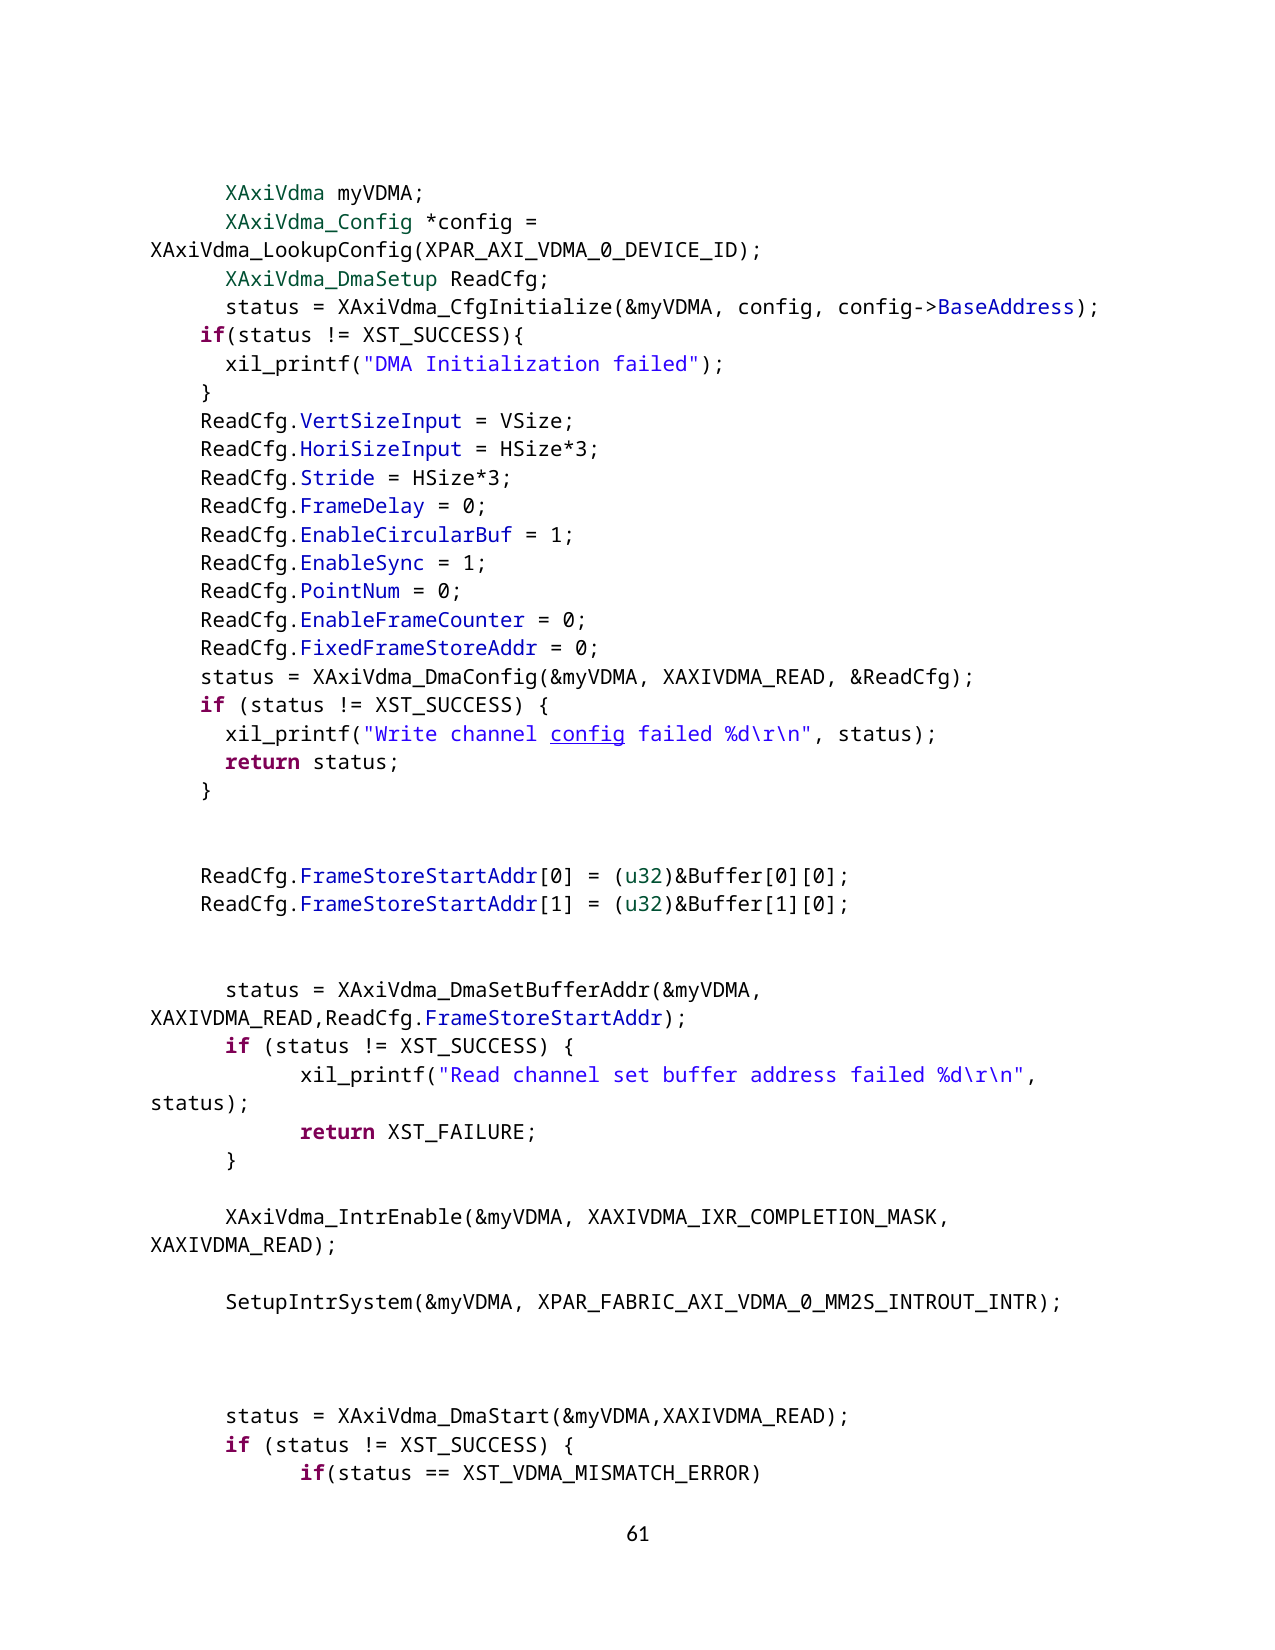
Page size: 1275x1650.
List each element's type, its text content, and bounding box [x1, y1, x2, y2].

text ReadCfg.HoriSizeInput = HSize*3; [150, 434, 1125, 463]
text ReadCfg.Stride = HSize*3; [150, 463, 1125, 491]
text if(status != XST_SUCCESS){ [150, 321, 1125, 349]
text XAxiVdma_IntrEnable(&myVDMA, XAXIVDMA_IXR_COMPLETION_MASK, XAXIVDMA_READ); [150, 1202, 1125, 1259]
text if(status == XST_VDMA_MISMATCH_ERROR) [150, 1458, 1125, 1487]
text } [150, 377, 1125, 406]
text ReadCfg.FrameStoreStartAddr[0] = (u32)&Buffer[0][0]; [150, 861, 1125, 889]
text xil_printf("Read channel set buffer address failed %d\r\n", status); [150, 1060, 1125, 1117]
text status = XAxiVdma_CfgInitialize(&myVDMA, config, config->BaseAddress); [150, 292, 1125, 321]
text ReadCfg.FixedFrameStoreAddr = 0; [150, 633, 1125, 662]
text XAxiVdma myVDMA; [150, 178, 1125, 207]
text ReadCfg.EnableSync = 1; [150, 548, 1125, 577]
text ReadCfg.FrameDelay = 0; [150, 491, 1125, 520]
text XAxiVdma_DmaSetup ReadCfg; [150, 264, 1125, 292]
text if (status != XST_SUCCESS) { [150, 1430, 1125, 1458]
text ReadCfg.EnableCircularBuf = 1; [150, 520, 1125, 548]
text status = XAxiVdma_DmaConfig(&myVDMA, XAXIVDMA_READ, &ReadCfg); [150, 662, 1125, 690]
text ReadCfg.PointNum = 0; [150, 577, 1125, 605]
text ReadCfg.FrameStoreStartAddr[1] = (u32)&Buffer[1][0]; [150, 889, 1125, 918]
text return XST_FAILURE; [150, 1117, 1125, 1145]
text xil_printf("DMA Initialization failed"); [150, 349, 1125, 377]
text XAxiVdma_Config *config = XAxiVdma_LookupConfig(XPAR_AXI_VDMA_0_DEVICE_ID); [150, 207, 1125, 264]
text ReadCfg.EnableFrameCounter = 0; [150, 605, 1125, 633]
text if (status != XST_SUCCESS) { [150, 690, 1125, 719]
text } [150, 776, 1125, 804]
text return status; [150, 747, 1125, 776]
text status = XAxiVdma_DmaStart(&myVDMA,XAXIVDMA_READ); [150, 1401, 1125, 1430]
text SetupIntrSystem(&myVDMA, XPAR_FABRIC_AXI_VDMA_0_MM2S_INTROUT_INTR); [150, 1287, 1125, 1316]
text } [150, 1145, 1125, 1174]
text ReadCfg.VertSizeInput = VSize; [150, 406, 1125, 434]
text xil_printf("Write channel config failed %d\r\n", status); [150, 719, 1125, 747]
text status = XAxiVdma_DmaSetBufferAddr(&myVDMA, XAXIVDMA_READ,ReadCfg.FrameStoreStartAddr); [150, 975, 1125, 1032]
text if (status != XST_SUCCESS) { [150, 1032, 1125, 1060]
